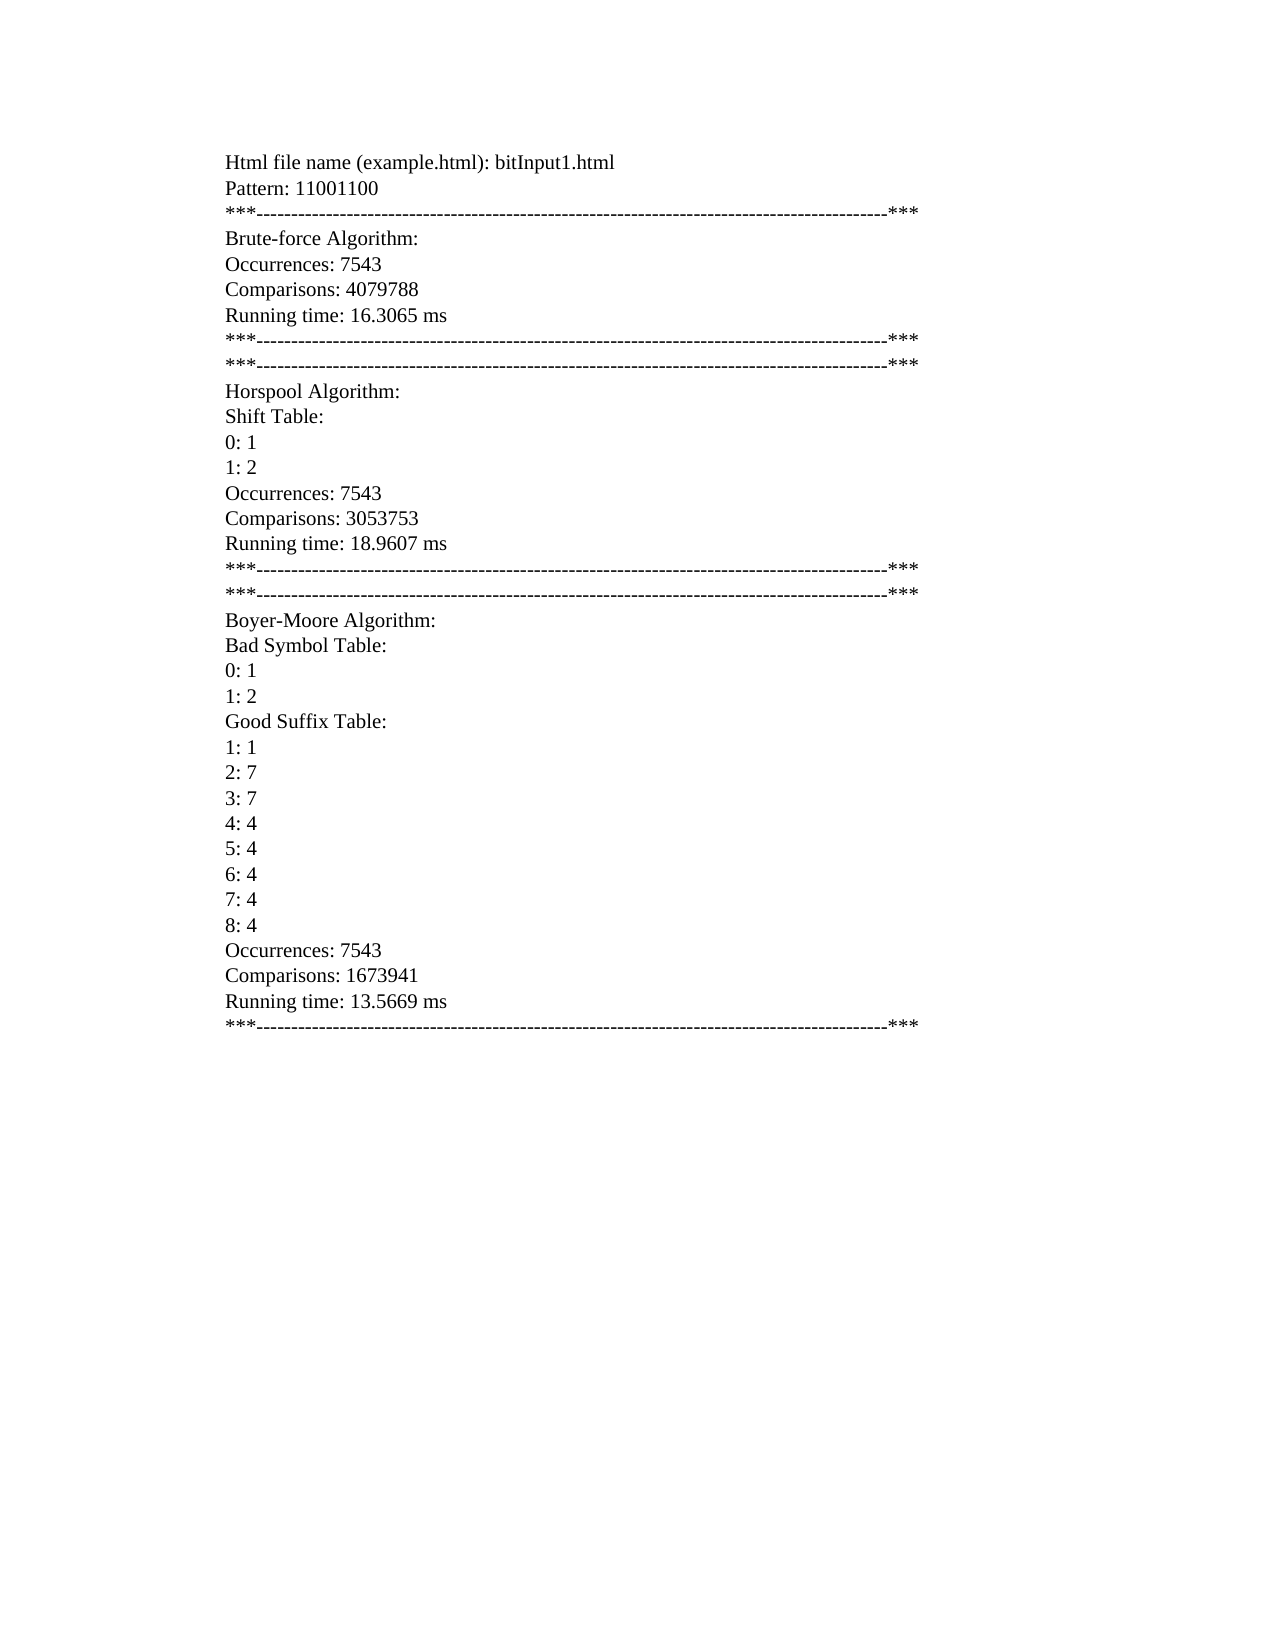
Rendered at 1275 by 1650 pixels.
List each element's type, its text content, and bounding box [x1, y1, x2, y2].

list Horspool Algorithm: [225, 379, 1125, 403]
list Bad Symbol Table: [225, 633, 1125, 657]
list ***-------------------------------------------------------------------------------------------*** [225, 201, 1125, 225]
list 6: 4 [225, 862, 1125, 886]
list Boyer-Moore Algorithm: [225, 607, 1125, 632]
list Running time: 18.9607 ms [225, 531, 1125, 555]
list Good Suffix Table: [225, 709, 1125, 733]
list 0: 1 [225, 658, 1125, 682]
list Pattern: 11001100 [225, 175, 1125, 199]
list Comparisons: 1673941 [225, 963, 1125, 987]
list 4: 4 [225, 811, 1125, 835]
list Html file name (example.html): bitInput1.html [225, 150, 1125, 174]
list Running time: 13.5669 ms [225, 989, 1125, 1013]
list ***-------------------------------------------------------------------------------------------*** [225, 353, 1125, 377]
list 0: 1 [225, 429, 1125, 454]
list Brute-force Algorithm: [225, 226, 1125, 250]
list 5: 4 [225, 836, 1125, 860]
list ***-------------------------------------------------------------------------------------------*** [225, 582, 1125, 606]
list 1: 2 [225, 684, 1125, 708]
list Occurrences: 7543 [225, 938, 1125, 962]
list ***-------------------------------------------------------------------------------------------*** [225, 557, 1125, 581]
list 1: 1 [225, 734, 1125, 759]
list 3: 7 [225, 785, 1125, 809]
list Occurrences: 7543 [225, 252, 1125, 276]
list 2: 7 [225, 760, 1125, 784]
list ***-------------------------------------------------------------------------------------------*** [225, 1014, 1125, 1038]
list 8: 4 [225, 912, 1125, 937]
list ***-------------------------------------------------------------------------------------------*** [225, 328, 1125, 352]
list Running time: 16.3065 ms [225, 302, 1125, 327]
list 7: 4 [225, 887, 1125, 911]
list Comparisons: 3053753 [225, 506, 1125, 530]
list 1: 2 [225, 455, 1125, 479]
list Shift Table: [225, 404, 1125, 428]
list Comparisons: 4079788 [225, 277, 1125, 301]
list Occurrences: 7543 [225, 480, 1125, 504]
